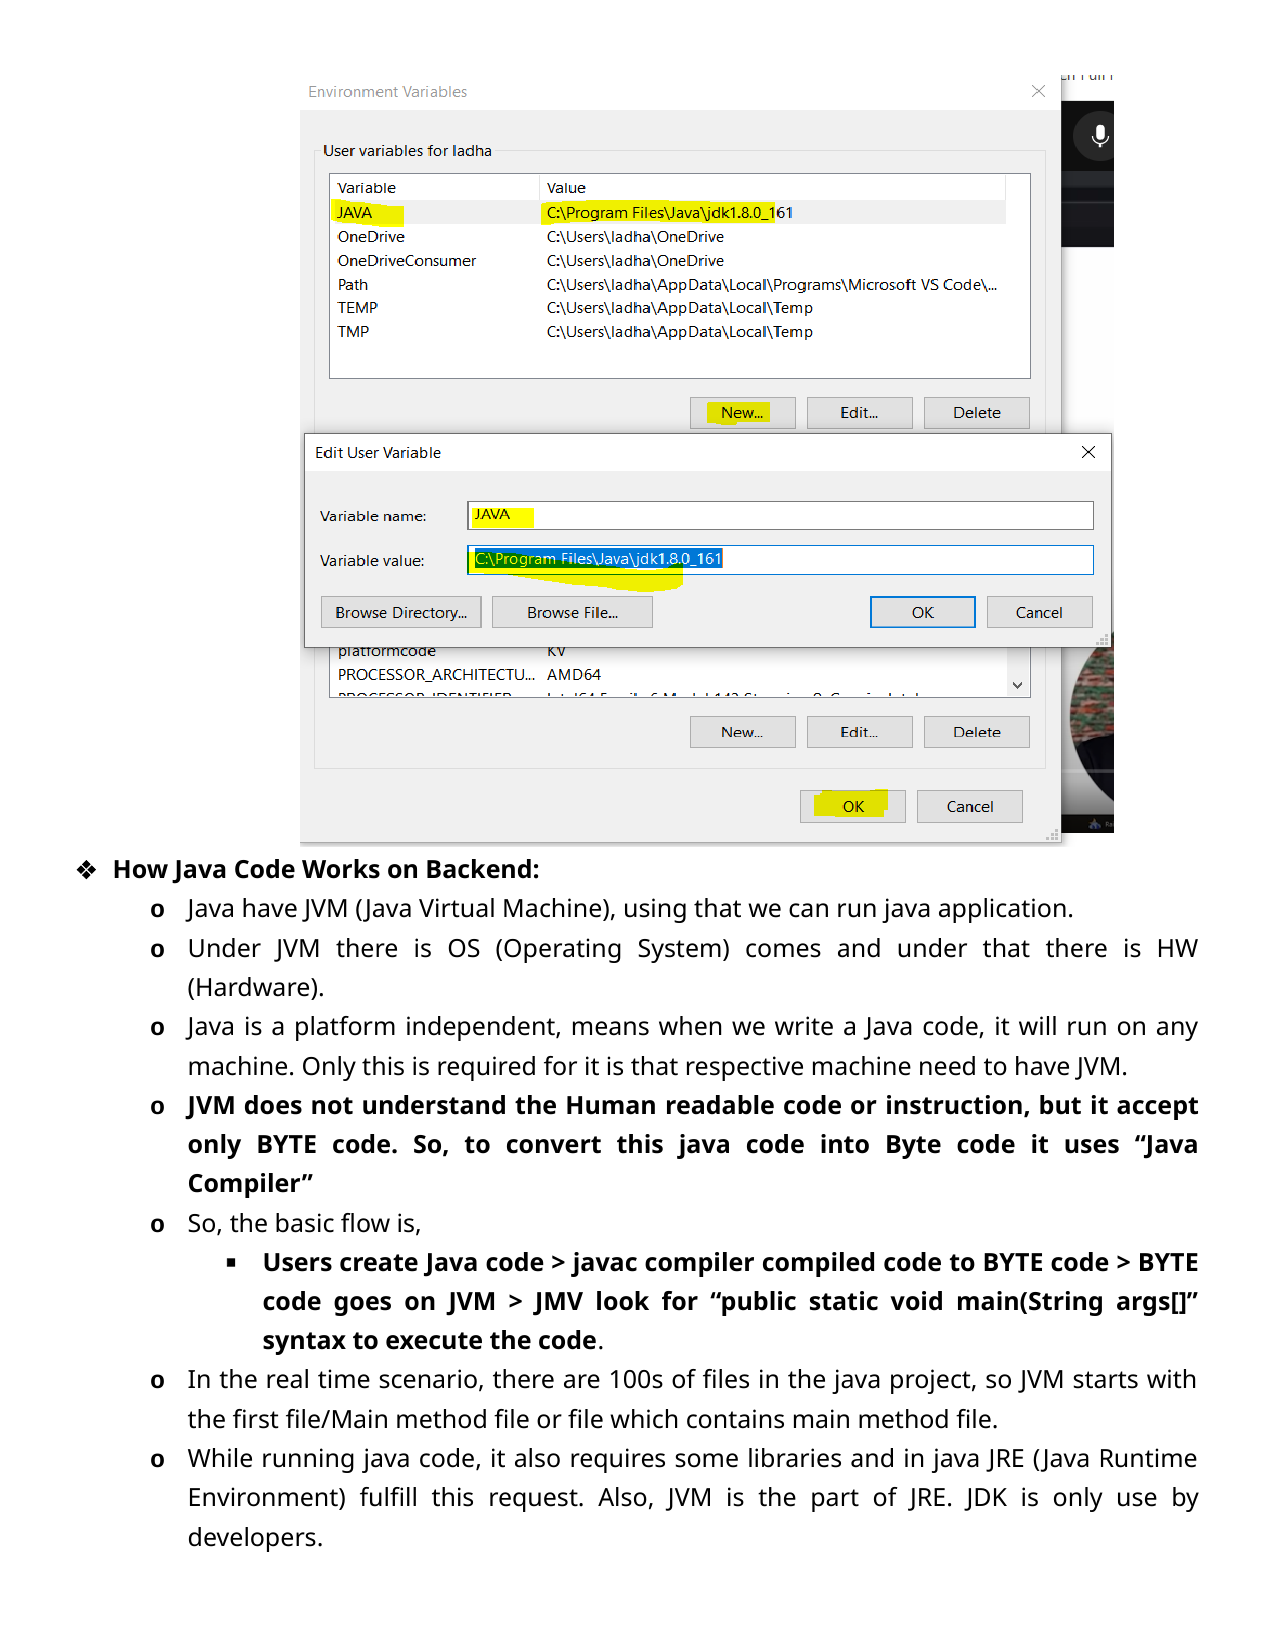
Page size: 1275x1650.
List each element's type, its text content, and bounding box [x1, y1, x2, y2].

list While running java code, it also requires some libraries and in java JRE (Java Runtime Environment) fulfill this request. Also, JVM is the part of JRE. JDK is only use by developers. [150, 1441, 1200, 1553]
list So, the basic flow is, [150, 1205, 1200, 1239]
list Java is a platform independent, means when we write a Java code, it will run on any machine. Only this is required for it is that respective machine need to have JVM. [150, 1009, 1200, 1082]
list How Java Code Works on Backend: [75, 852, 1200, 886]
list In the real time scenario, there are 100s of files in the java project, so JVM starts with the first file/Main method file or file which contains main method file. [150, 1362, 1200, 1436]
list Under JVM there is OS (Operating System) comes and under that there is HW (Hardware). [150, 930, 1200, 1004]
list Java have JVM (Java Virtual Machine), using that we can run java application. [150, 891, 1200, 925]
list Users create Java code > javac compiler compiled code to BYTE code > BYTE code goes on JVM > JMV look for “public static void main(String args[]” syntax to execute the code. [225, 1244, 1200, 1357]
list JVM does not understand the Human readable code or instruction, but it accept only BYTE code. So, to convert this java code into Byte code it uses “Java Compiler” [150, 1087, 1200, 1200]
picture [300, 75, 1114, 847]
